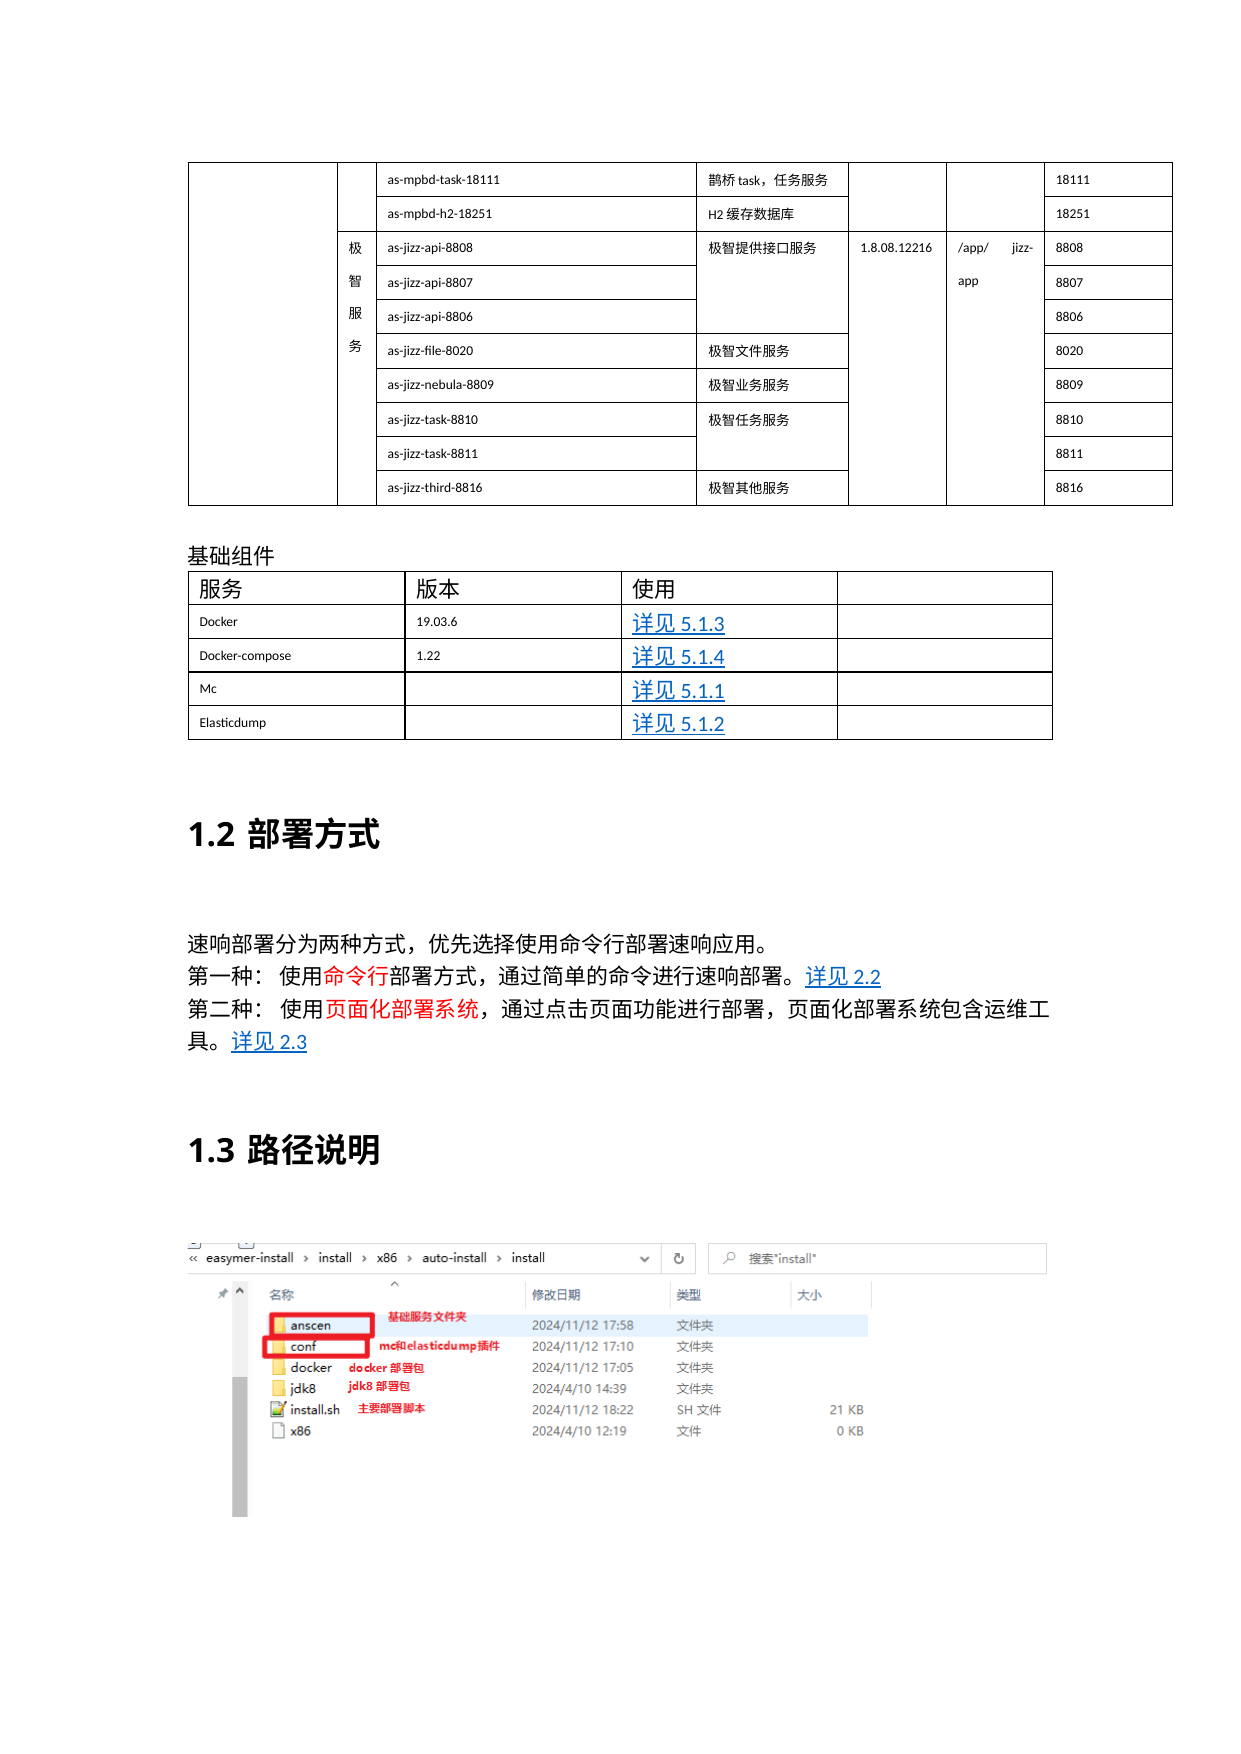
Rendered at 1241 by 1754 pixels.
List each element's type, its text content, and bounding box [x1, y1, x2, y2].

table_cell as-jizz-file-8020 [377, 334, 696, 368]
table_cell Elasticdump [189, 706, 404, 738]
table_cell as-jizz-api-8808 [377, 232, 696, 265]
subtitle 部署方式 [187, 799, 1053, 864]
table_cell as-jizz-api-8807 [377, 266, 696, 299]
table_cell 8810 [1045, 403, 1172, 436]
table_header 服务 [189, 572, 404, 604]
table_cell as-mpbd-h2-18251 [377, 197, 696, 231]
table_cell 鹊桥task，任务服务 [697, 163, 848, 196]
table_cell 1.22 [406, 639, 621, 671]
table_cell 极智业务服务 [697, 369, 848, 402]
table_cell 1.8.08.12216 [849, 232, 946, 505]
text 第二种： 使用页面化部署系统，通过点击页面功能进行部署，页面化部署系统包含运维工具。详见2.3 [187, 991, 1053, 1056]
table_cell /app/ jizz-app [947, 232, 1044, 505]
table_header 使用 [622, 572, 837, 604]
text 基础组件 [187, 538, 1053, 571]
table_cell Docker [189, 605, 404, 638]
table_cell 极智文件服务 [697, 334, 848, 368]
table_cell 18251 [1045, 197, 1172, 231]
table_cell [838, 673, 1052, 705]
table_cell 8806 [1045, 300, 1172, 333]
table_header 版本 [406, 572, 621, 604]
table_cell as-jizz-task-8811 [377, 437, 696, 470]
table_header [838, 572, 1052, 604]
table_cell as-mpbd-task-18111 [377, 163, 696, 196]
table_cell 8807 [1045, 266, 1172, 299]
table_cell 19.03.6 [406, 605, 621, 638]
table_cell as-jizz-api-8806 [377, 300, 696, 333]
table_cell 18111 [1045, 163, 1172, 196]
text 速响部署分为两种方式，优先选择使用命令行部署速响应用。 [187, 926, 1053, 959]
table_cell 8816 [1045, 471, 1172, 505]
table_cell 极智服务 [338, 232, 376, 505]
table_cell 极智其他服务 [697, 471, 848, 505]
table_cell 8811 [1045, 437, 1172, 470]
table_cell Docker-compose [189, 639, 404, 671]
table_cell [406, 673, 621, 705]
table_cell as-jizz-task-8810 [377, 403, 696, 436]
table_cell 极智提供接口服务 [697, 232, 848, 333]
table_cell 详见5.1.4 [622, 639, 837, 671]
table_cell [838, 706, 1052, 738]
table_cell as-jizz-nebula-8809 [377, 369, 696, 402]
table_cell 8808 [1045, 232, 1172, 265]
table_cell Mc [189, 673, 404, 705]
table_cell 详见5.1.1 [622, 673, 837, 705]
text 第一种： 使用命令行部署方式，通过简单的命令进行速响部署。详见2.2 [187, 959, 1053, 991]
table_cell 8020 [1045, 334, 1172, 368]
table_cell 详见5.1.3 [622, 605, 837, 638]
table_cell [406, 706, 621, 738]
table_cell [838, 605, 1052, 638]
subtitle 路径说明 [187, 1116, 1053, 1181]
table_cell H2缓存数据库 [697, 197, 848, 231]
table_cell 8809 [1045, 369, 1172, 402]
picture [187, 1243, 1053, 1517]
table_cell as-jizz-third-8816 [377, 471, 696, 505]
table_cell 极智任务服务 [697, 403, 848, 470]
table_cell 详见5.1.2 [622, 706, 837, 738]
table_cell [838, 639, 1052, 671]
